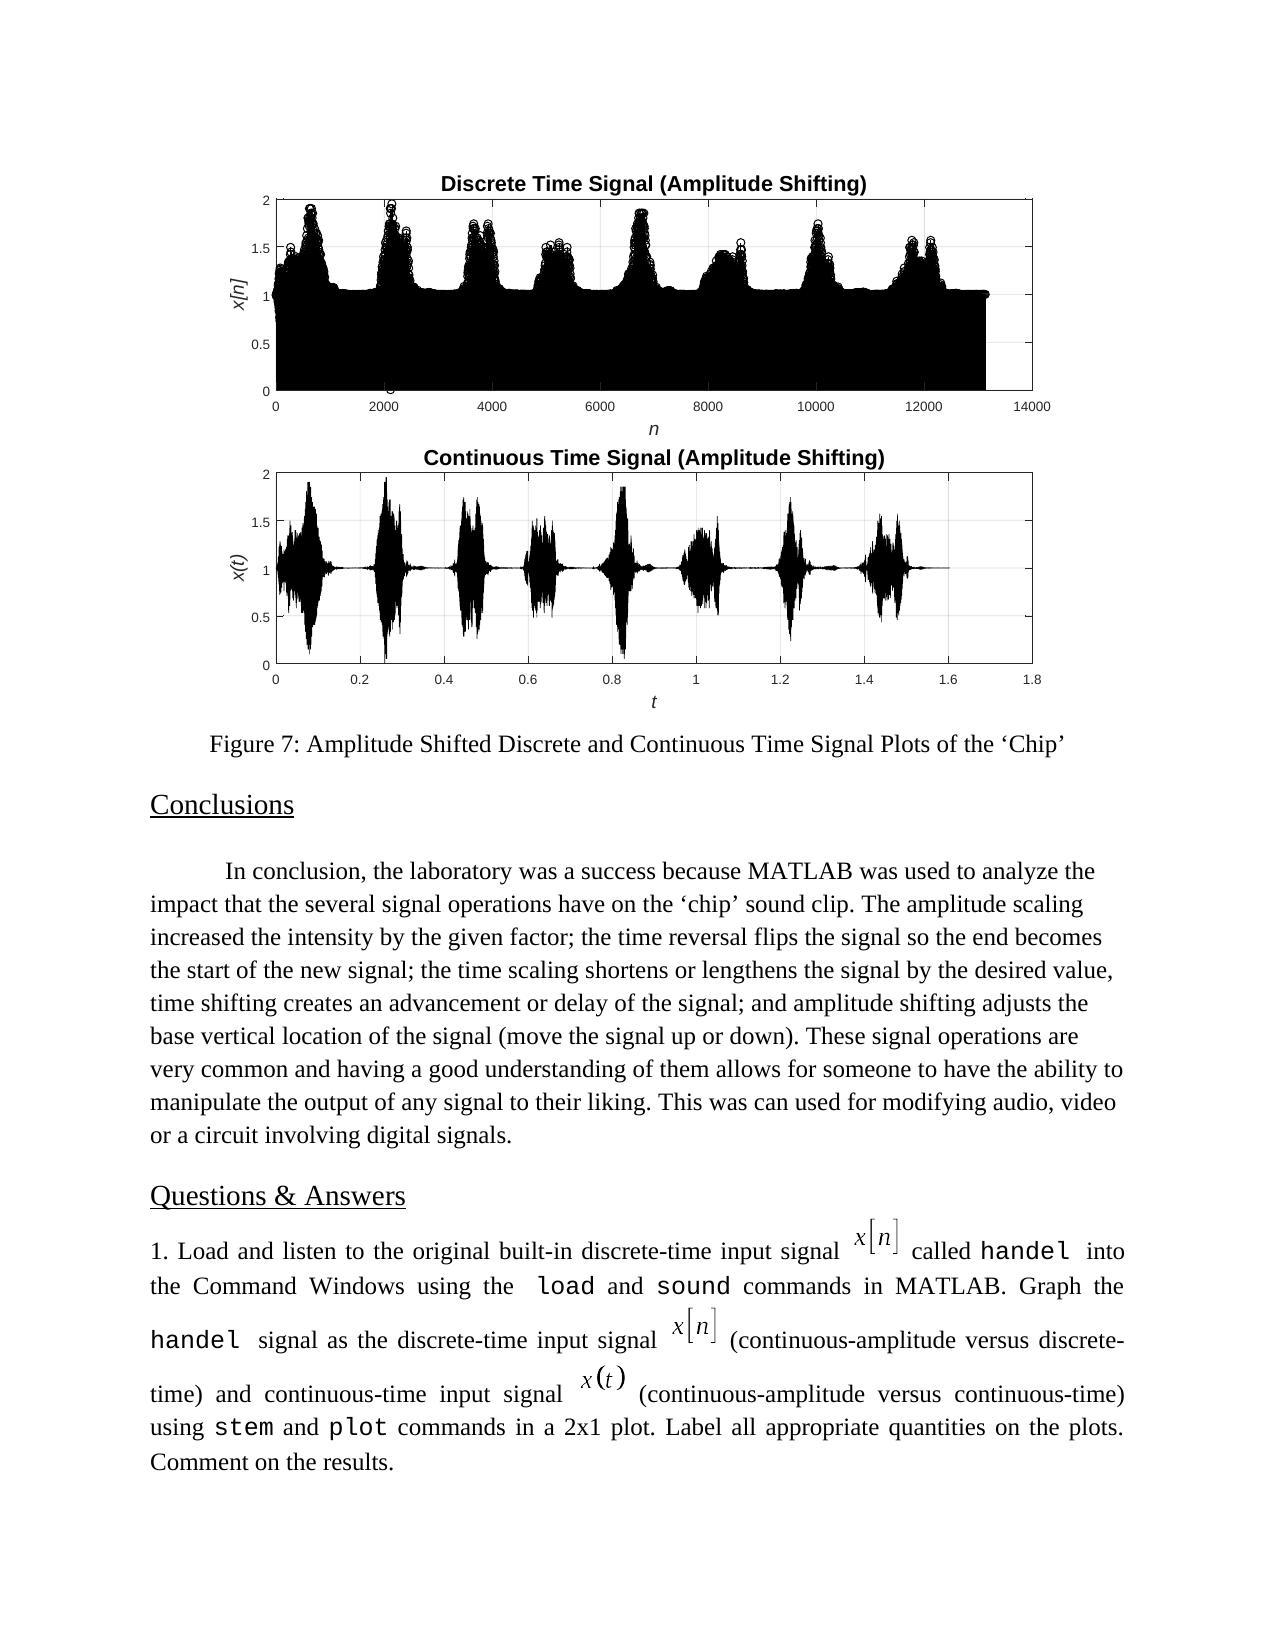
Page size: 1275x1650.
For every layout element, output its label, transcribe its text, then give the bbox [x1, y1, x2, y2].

text 1. Load and listen to the original built-in discrete-time input signal called handel into the Command Windows using the load and sound commands in MATLAB. Graph the handel signal as the discrete-time input signal (continuous-amplitude versus discrete-time) and continuous-time input signal (continuous-amplitude versus continuous-time) using stem and plot commands in a 2x1 plot. Label all appropriate quantities on the plots. Comment on the results. [150, 1217, 1125, 1476]
text Conclusions [150, 787, 1125, 821]
text Questions & Answers [150, 1178, 1125, 1212]
text Figure 7: Amplitude Shifted Discrete and Continuous Time Signal Plots of the ‘Chip’ [150, 729, 1125, 758]
text In conclusion, the laboratory was a success because MATLAB was used to analyze the impact that the several signal operations have on the ‘chip’ sound clip. The amplitude scaling increased the intensity by the given factor; the time reversal flips the signal so the end becomes the start of the new signal; the time scaling shortens or lengthens the signal by the desired value, time shifting creates an advancement or delay of the signal; and amplitude shifting adjusts the base vertical location of the signal (move the signal up or down). These signal operations are very common and having a good understanding of them allows for someone to have the ability to manipulate the output of any signal to their liking. This was can used for modifying audio, video or a circuit involving digital signals. [150, 856, 1125, 1149]
